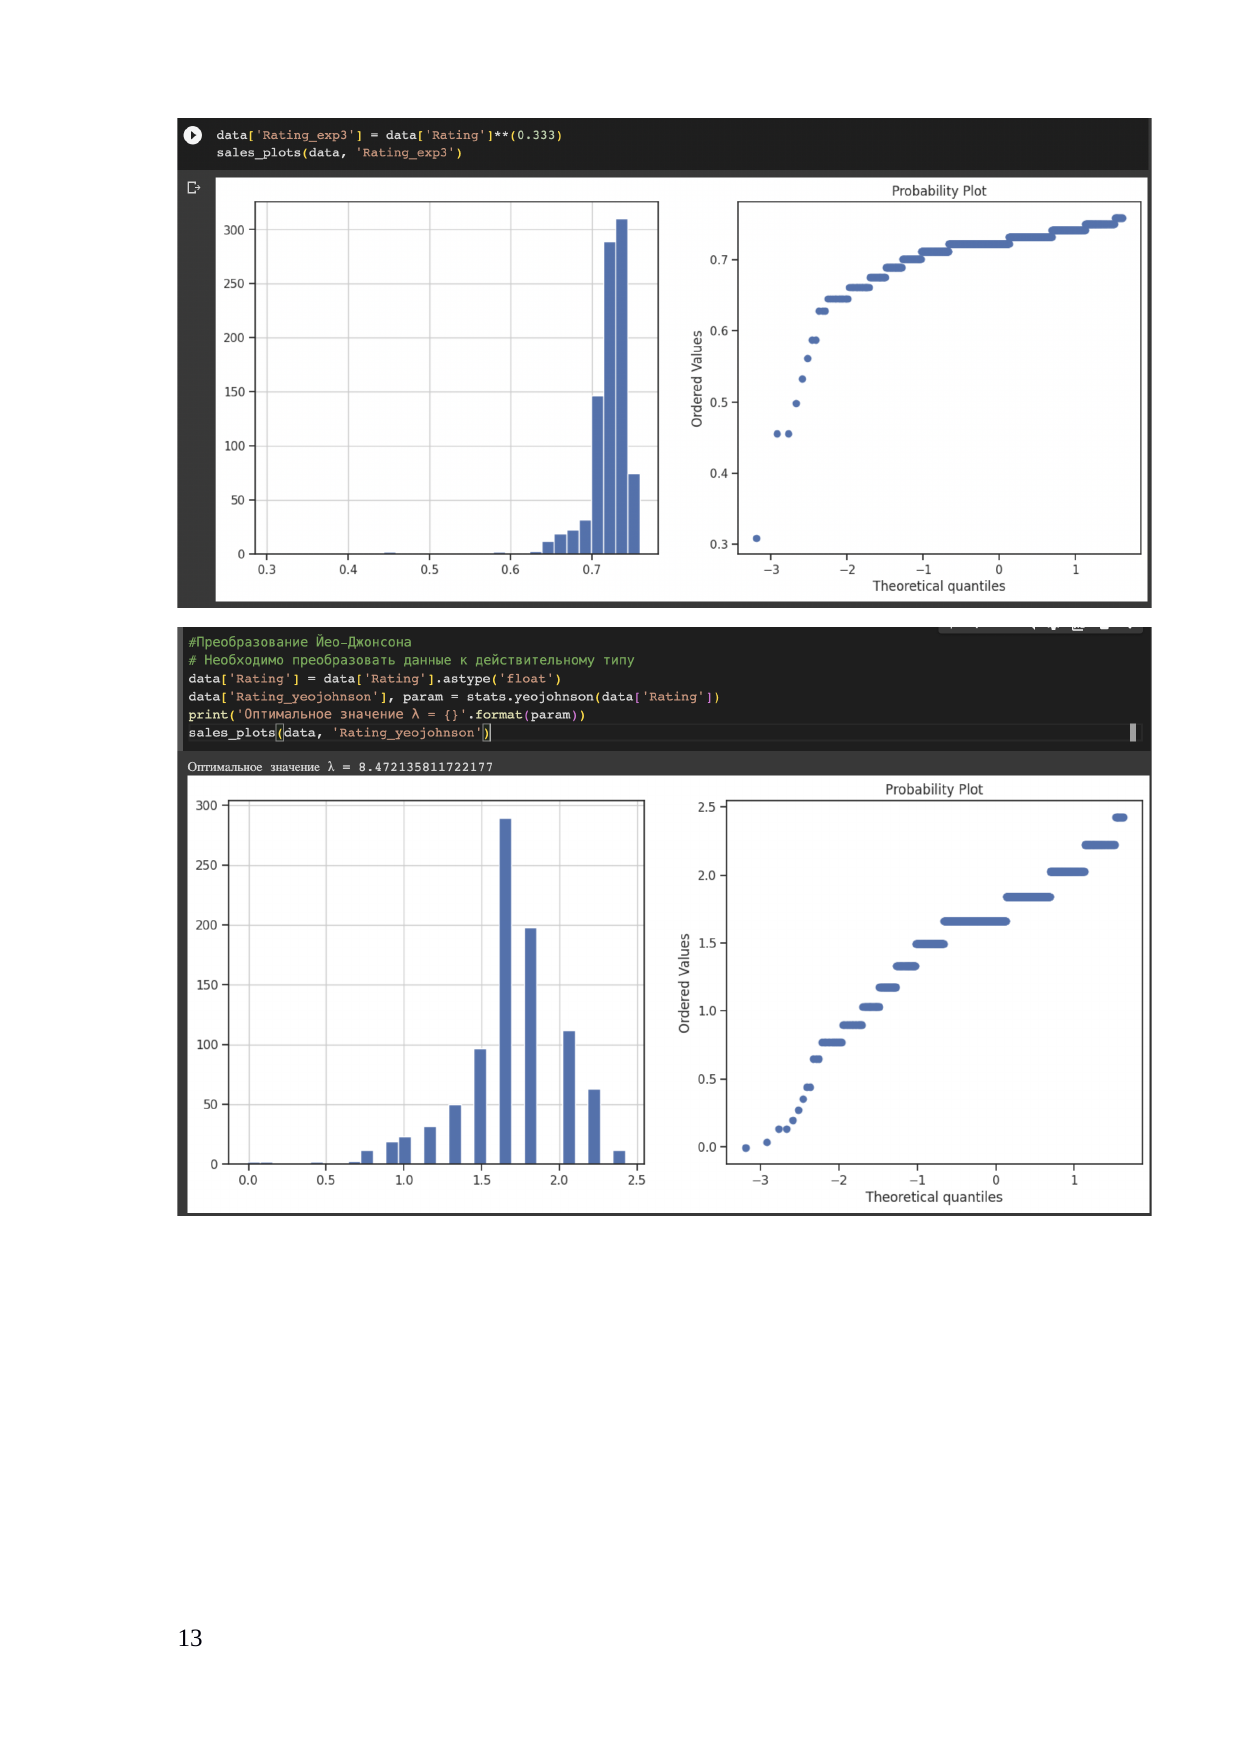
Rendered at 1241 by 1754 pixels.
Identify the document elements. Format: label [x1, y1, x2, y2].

picture [177, 118, 1152, 608]
picture [177, 627, 1152, 1216]
